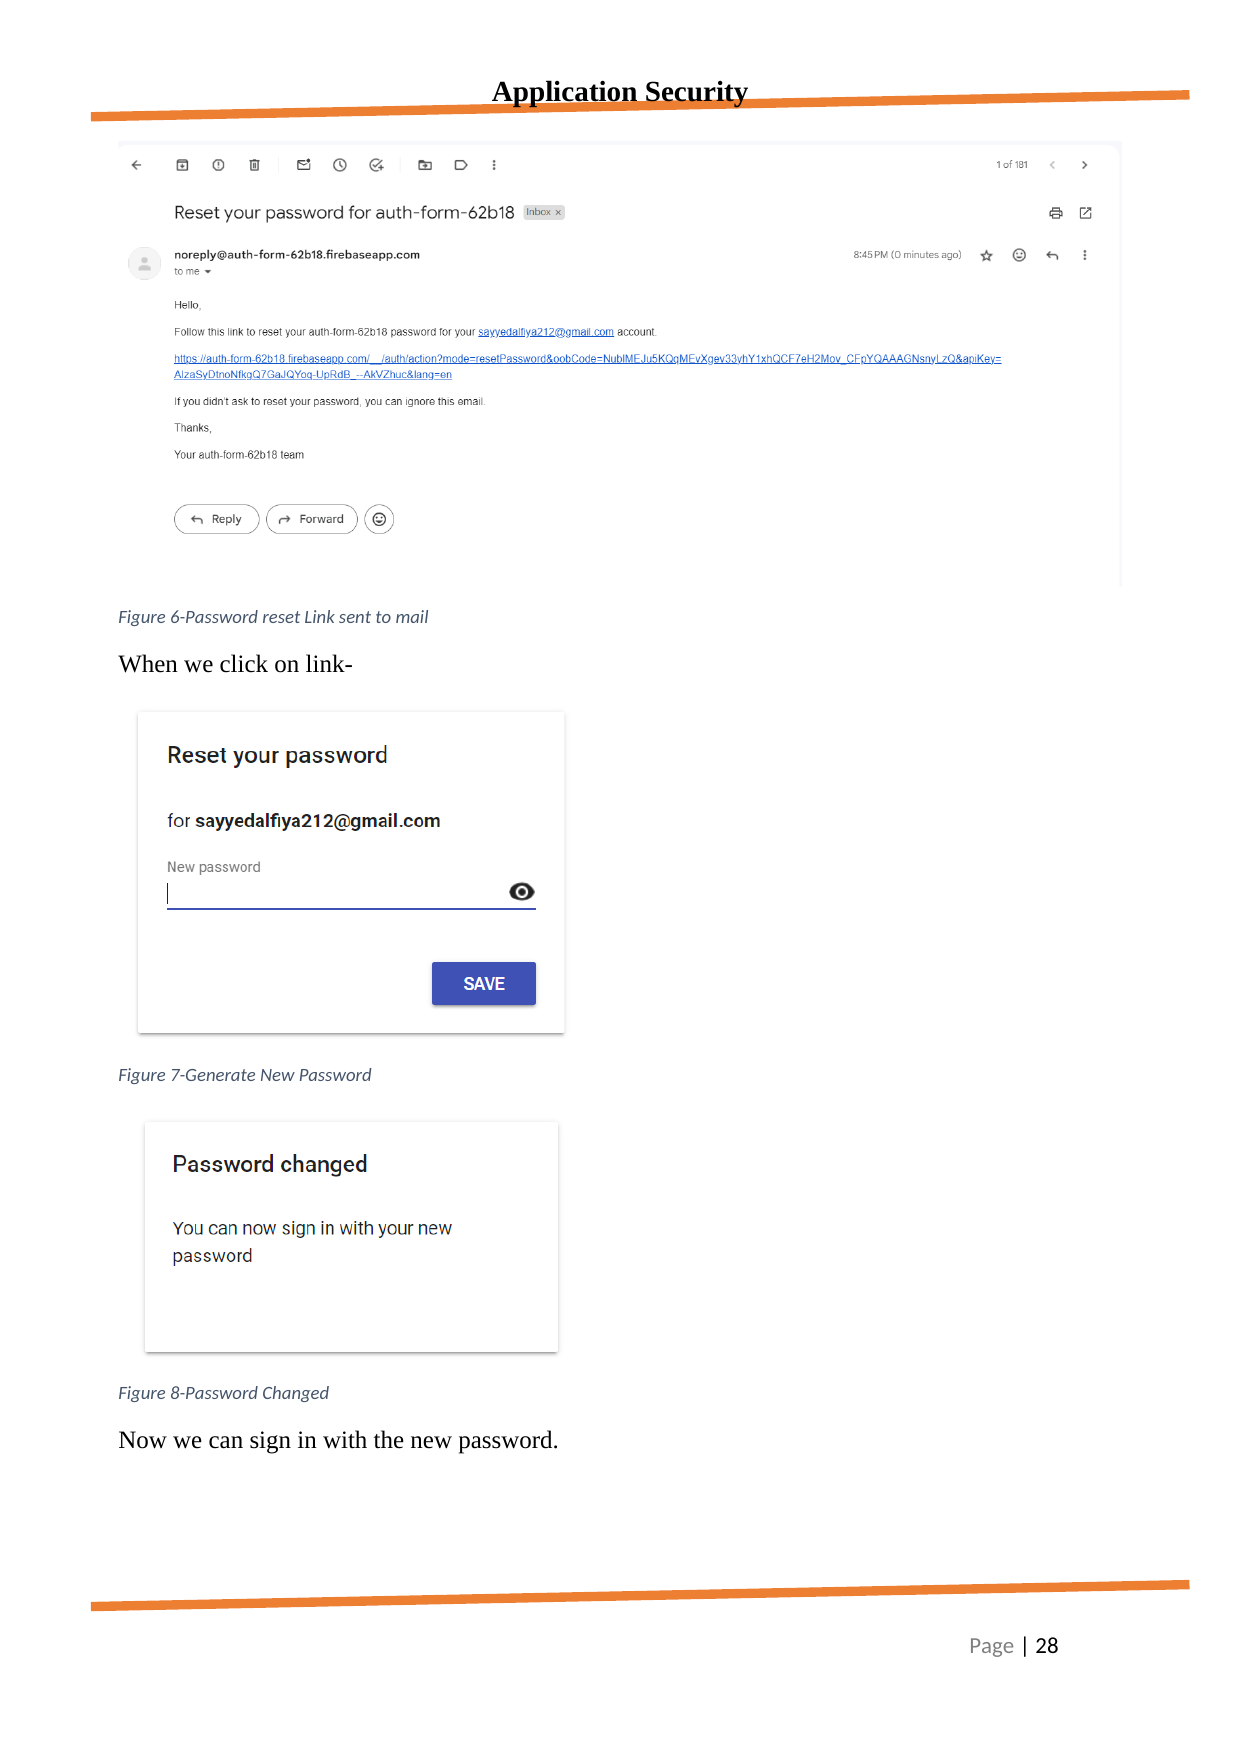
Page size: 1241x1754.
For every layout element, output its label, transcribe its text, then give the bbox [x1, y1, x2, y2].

picture [118, 141, 1123, 587]
text Figure 7-Generate New Password [118, 1063, 1122, 1086]
text Figure 6-Password reset Link sent to mail [118, 606, 1122, 629]
picture [118, 1107, 586, 1363]
picture [118, 697, 582, 1045]
text When we click on link- [118, 649, 1122, 678]
text Now we can sign in with the new password. [118, 1425, 1122, 1453]
text Figure 8-Password Changed [118, 1381, 1122, 1404]
